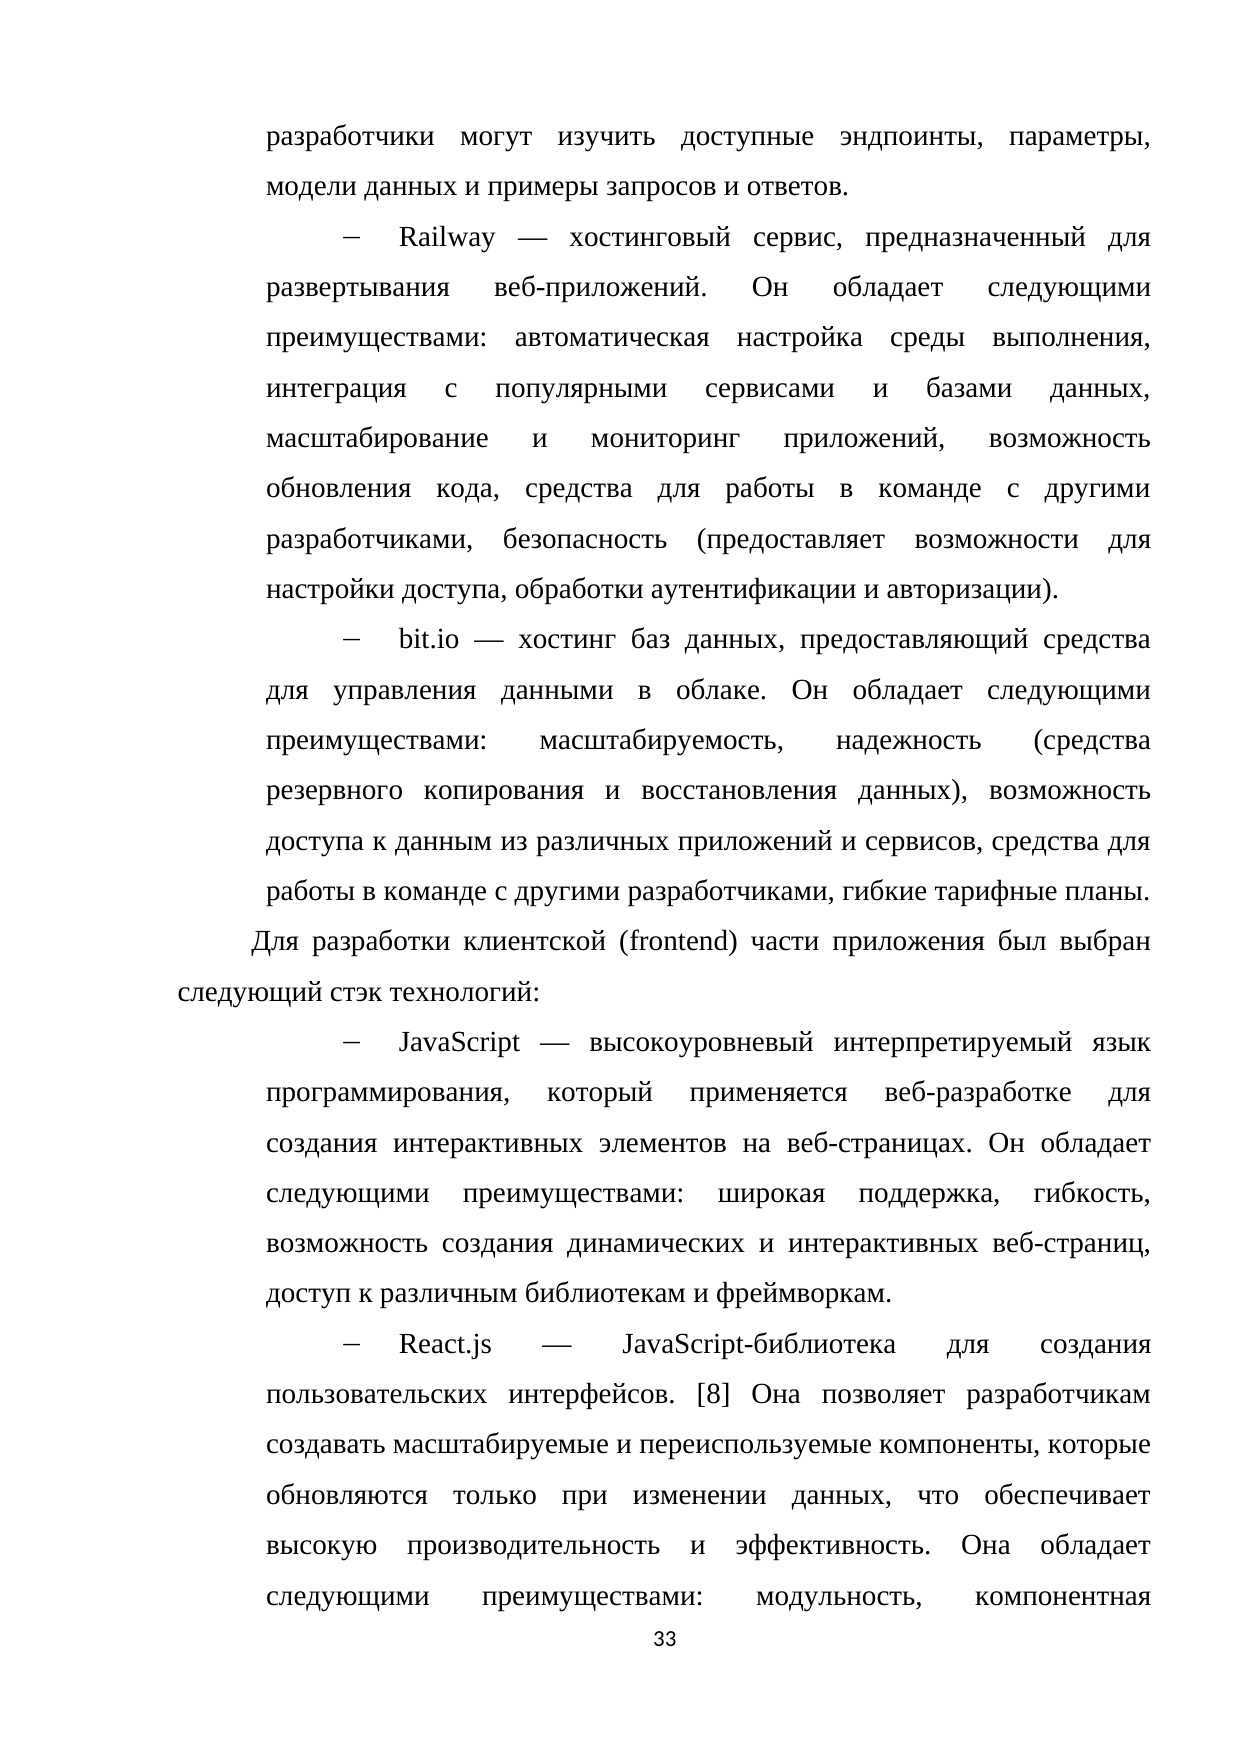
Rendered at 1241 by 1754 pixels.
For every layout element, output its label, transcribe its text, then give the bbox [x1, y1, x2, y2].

text bit.io — хостинг баз данных, предоставляющий средства для управления данными в облаке. Он обладает следующими преимуществами: масштабируемость, надежность (средства резервного копирования и восстановления данных), возможность доступа к данным из различных приложений и сервисов, средства для работы в команде с другими разработчиками, гибкие тарифные планы. [266, 621, 1152, 907]
text Для разработки клиентской (frontend) части приложения был выбран следующий стэк технологий: [177, 923, 1152, 1007]
text JavaScript — высокоуровневый интерпретируемый язык программирования, который применяется веб-разработке для создания интерактивных элементов на веб-страницах. Он обладает следующими преимуществами: широкая поддержка, гибкость, возможность создания динамических и интерактивных веб-страниц, доступ к различным библиотекам и фреймворкам. [266, 1024, 1152, 1309]
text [266, 1326, 1152, 1611]
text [266, 118, 1152, 202]
text Railway — хостинговый сервис, предназначенный для развертывания веб-приложений. Он обладает следующими преимуществами: автоматическая настройка среды выполнения, интеграция с популярными сервисами и базами данных, масштабирование и мониторинг приложений, возможность обновления кода, средства для работы в команде с другими разработчиками, безопасность (предоставляет возможности для настройки доступа, обработки аутентификации и авторизации). [266, 219, 1152, 604]
